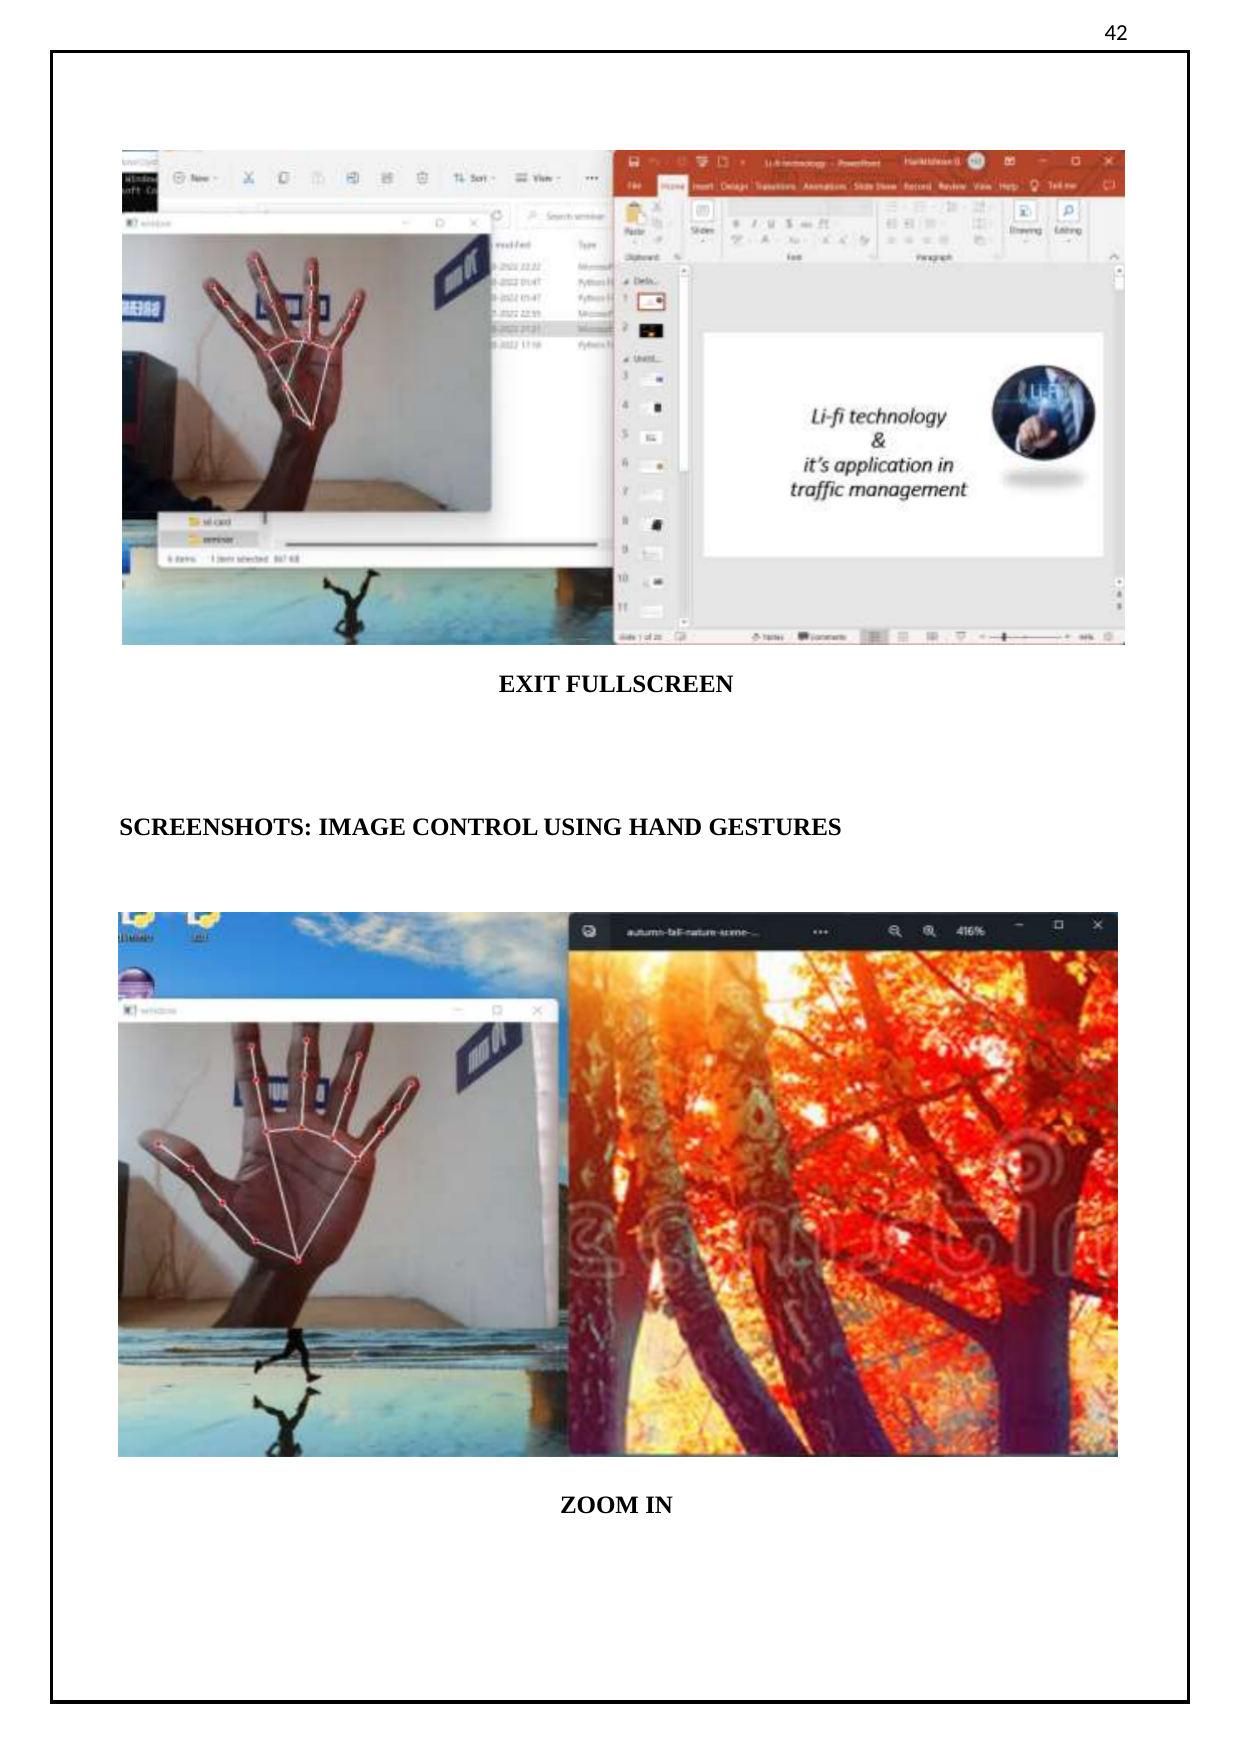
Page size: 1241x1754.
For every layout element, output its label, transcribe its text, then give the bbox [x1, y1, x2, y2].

text EXIT FULLSCREEN [113, 669, 1120, 698]
text ZOOM IN [113, 1490, 1120, 1519]
text SCREENSHOTS: IMAGE CONTROL USING HAND GESTURES [113, 812, 1120, 841]
picture [112, 150, 1128, 650]
picture [112, 907, 1128, 1471]
